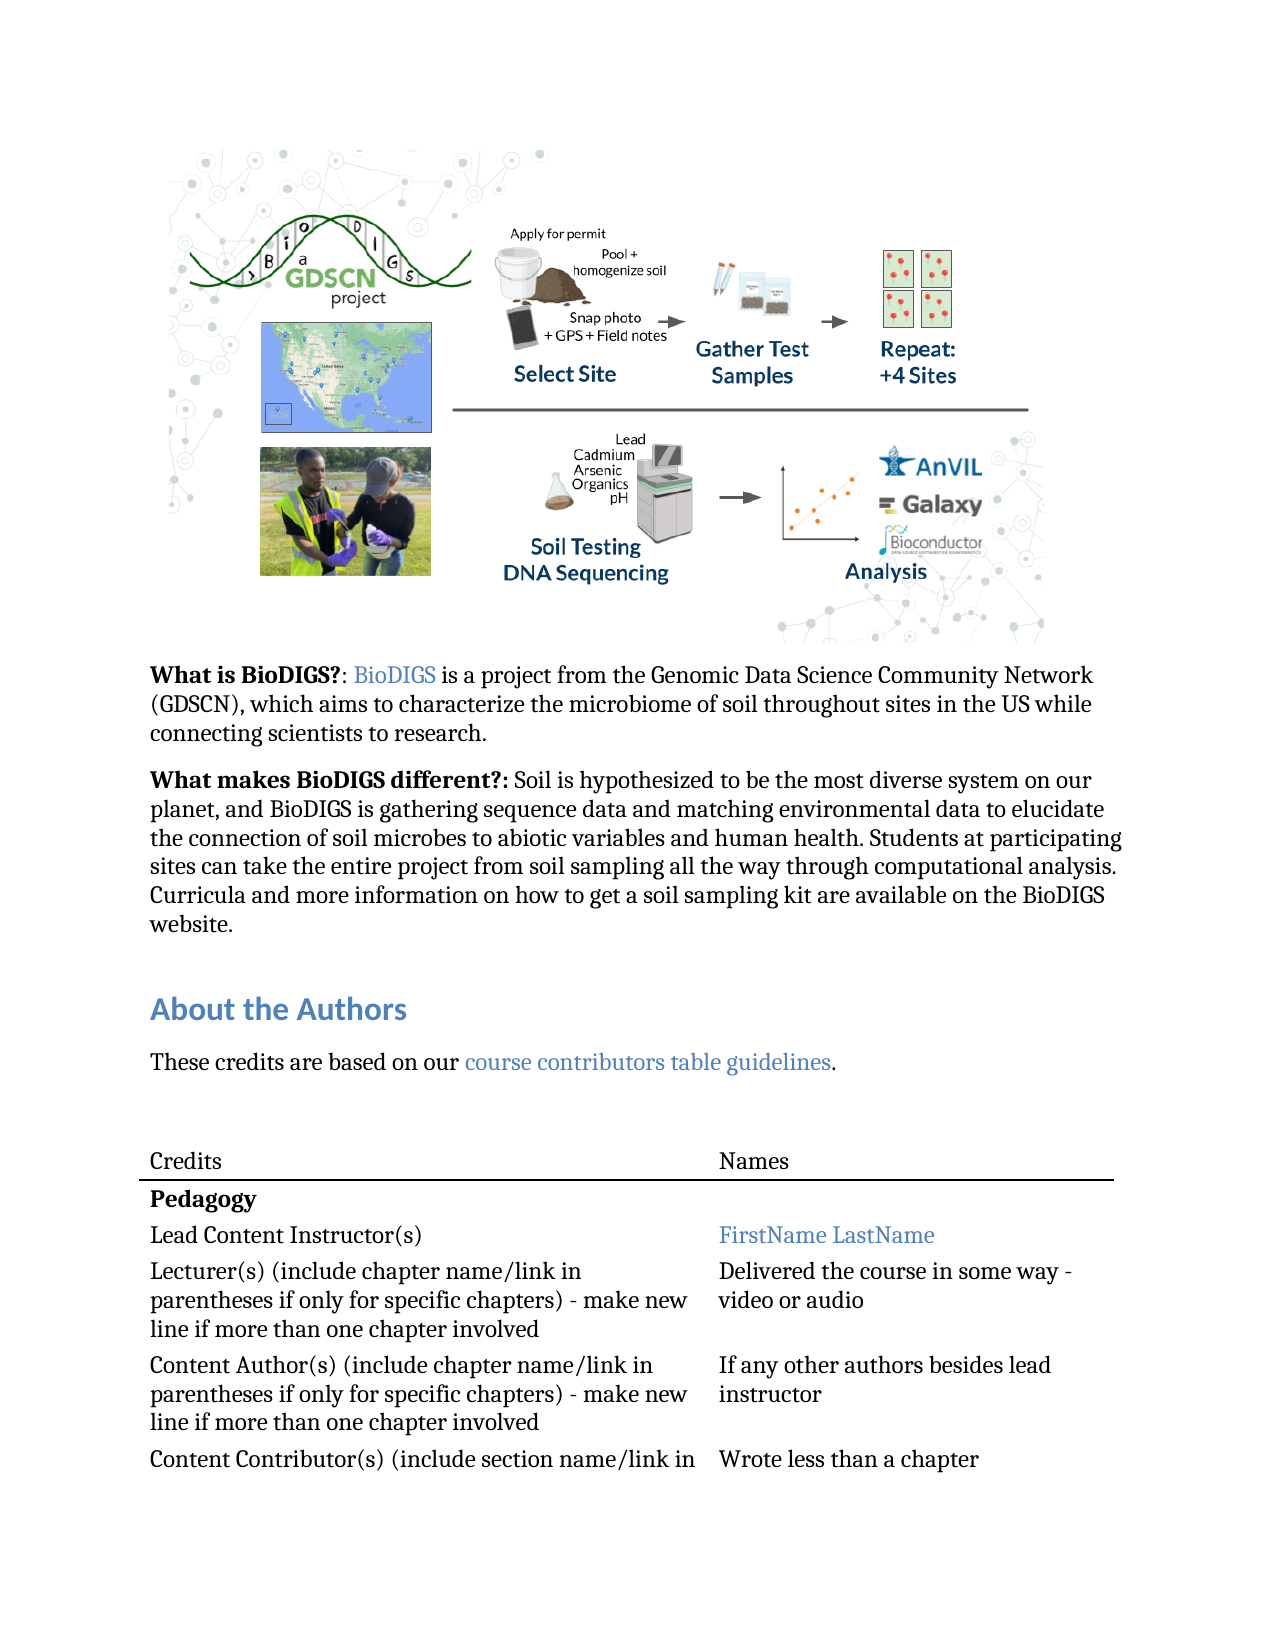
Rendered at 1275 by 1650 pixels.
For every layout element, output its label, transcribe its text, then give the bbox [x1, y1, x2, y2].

text These credits are based on our course contributors table guidelines. [150, 1048, 1125, 1077]
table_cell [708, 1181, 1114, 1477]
subtitle About the Authors [150, 988, 1125, 1029]
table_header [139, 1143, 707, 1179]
text What makes BioDIGS different?: Soil is hypothesized to be the most diverse system on our planet, and BioDIGS is gathering sequence data and matching environmental data to elucidate the connection of soil microbes to abiotic variables and human health. Students at participating sites can take the entire project from soil sampling all the way through computational analysis. Curricula and more information on how to get a soil sampling kit are available on the BioDIGS website. [150, 766, 1125, 938]
picture [168, 150, 1044, 643]
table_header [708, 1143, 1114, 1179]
text What is BioDIGS?: BioDIGS is a project from the Genomic Data Science Community Network (GDSCN), which aims to characterize the microbiome of soil throughout sites in the US while connecting scientists to research. [150, 661, 1125, 747]
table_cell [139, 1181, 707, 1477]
